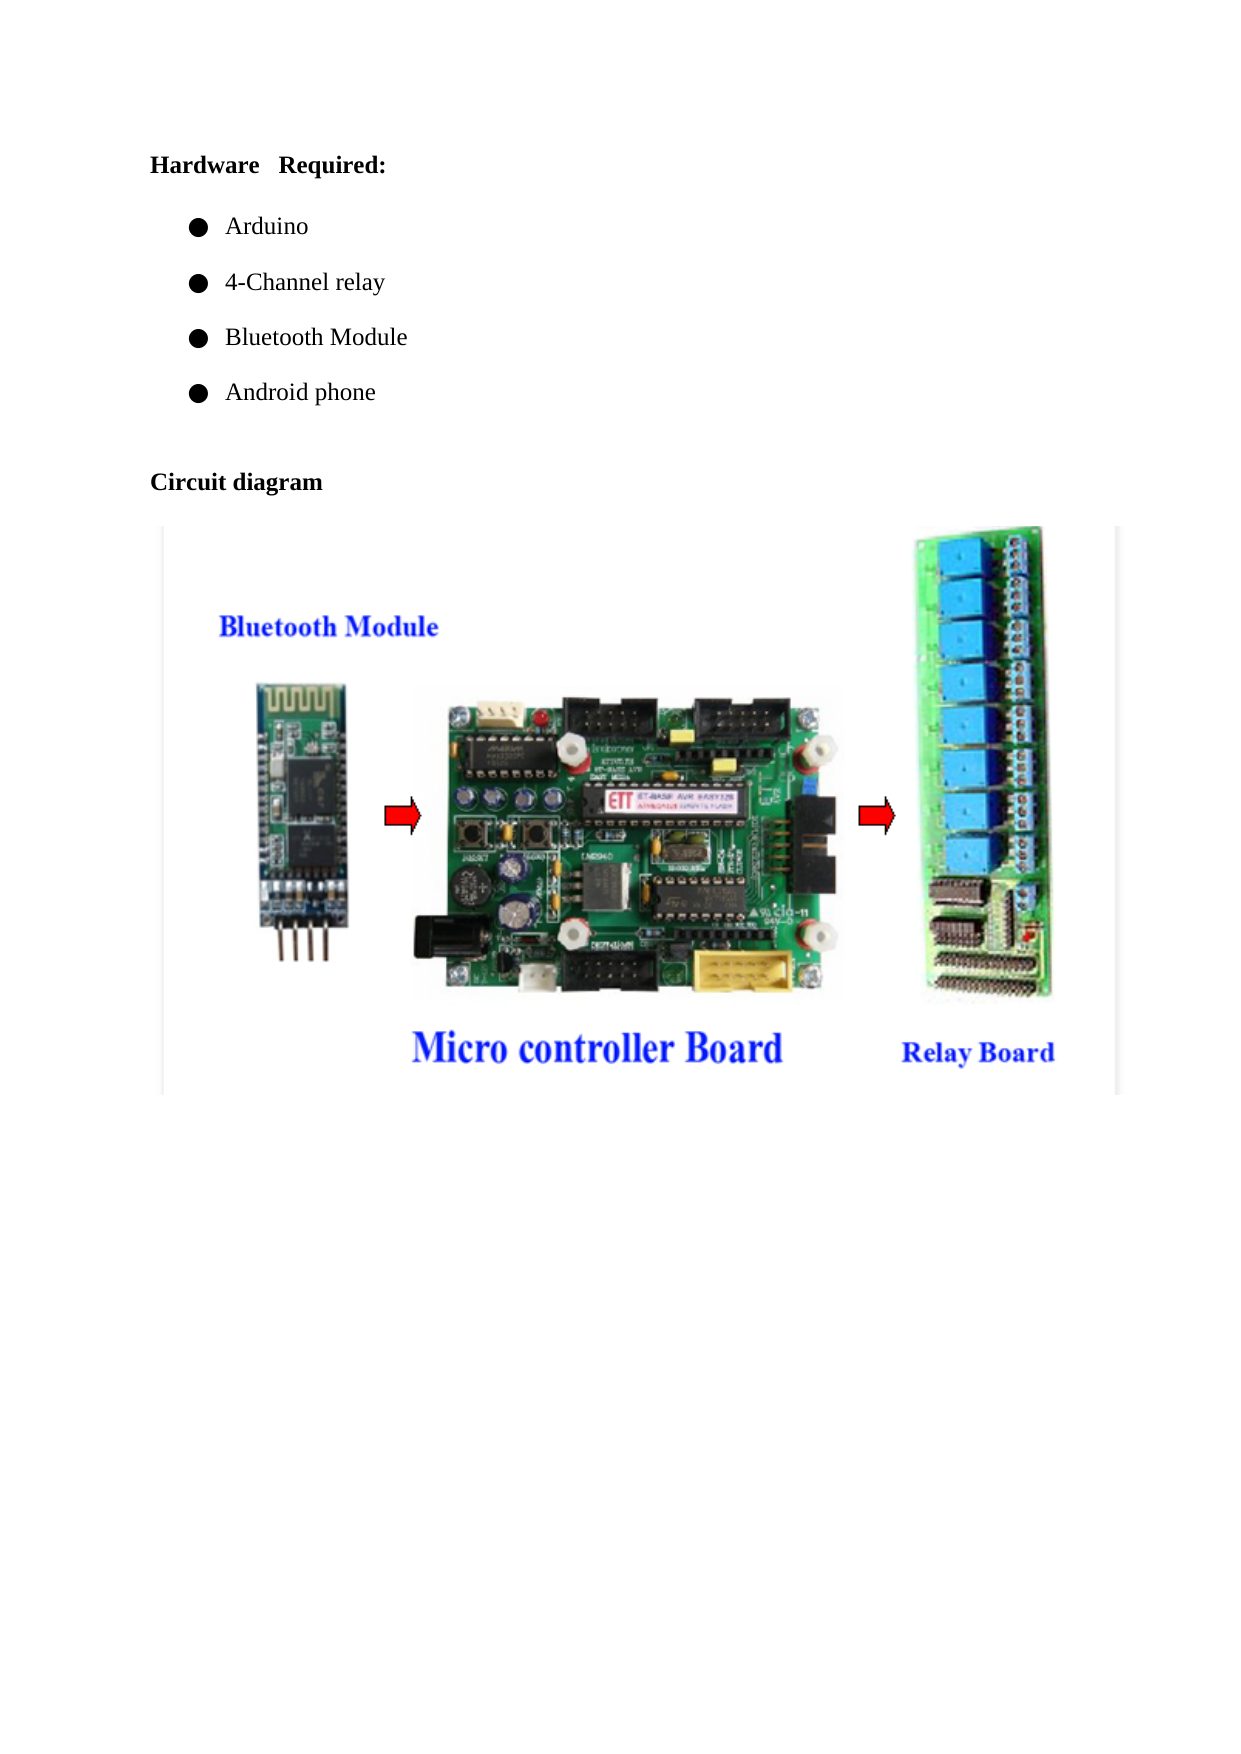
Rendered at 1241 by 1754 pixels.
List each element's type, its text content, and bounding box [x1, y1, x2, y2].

list Bluetooth Module [187, 308, 1090, 359]
list Arduino [187, 198, 1090, 249]
list 4-Channel relay [187, 253, 1090, 304]
list Android phone [187, 364, 1090, 415]
text Circuit diagram [150, 467, 1090, 495]
picture [150, 526, 1125, 1095]
text Hardware Required: [150, 150, 1090, 179]
